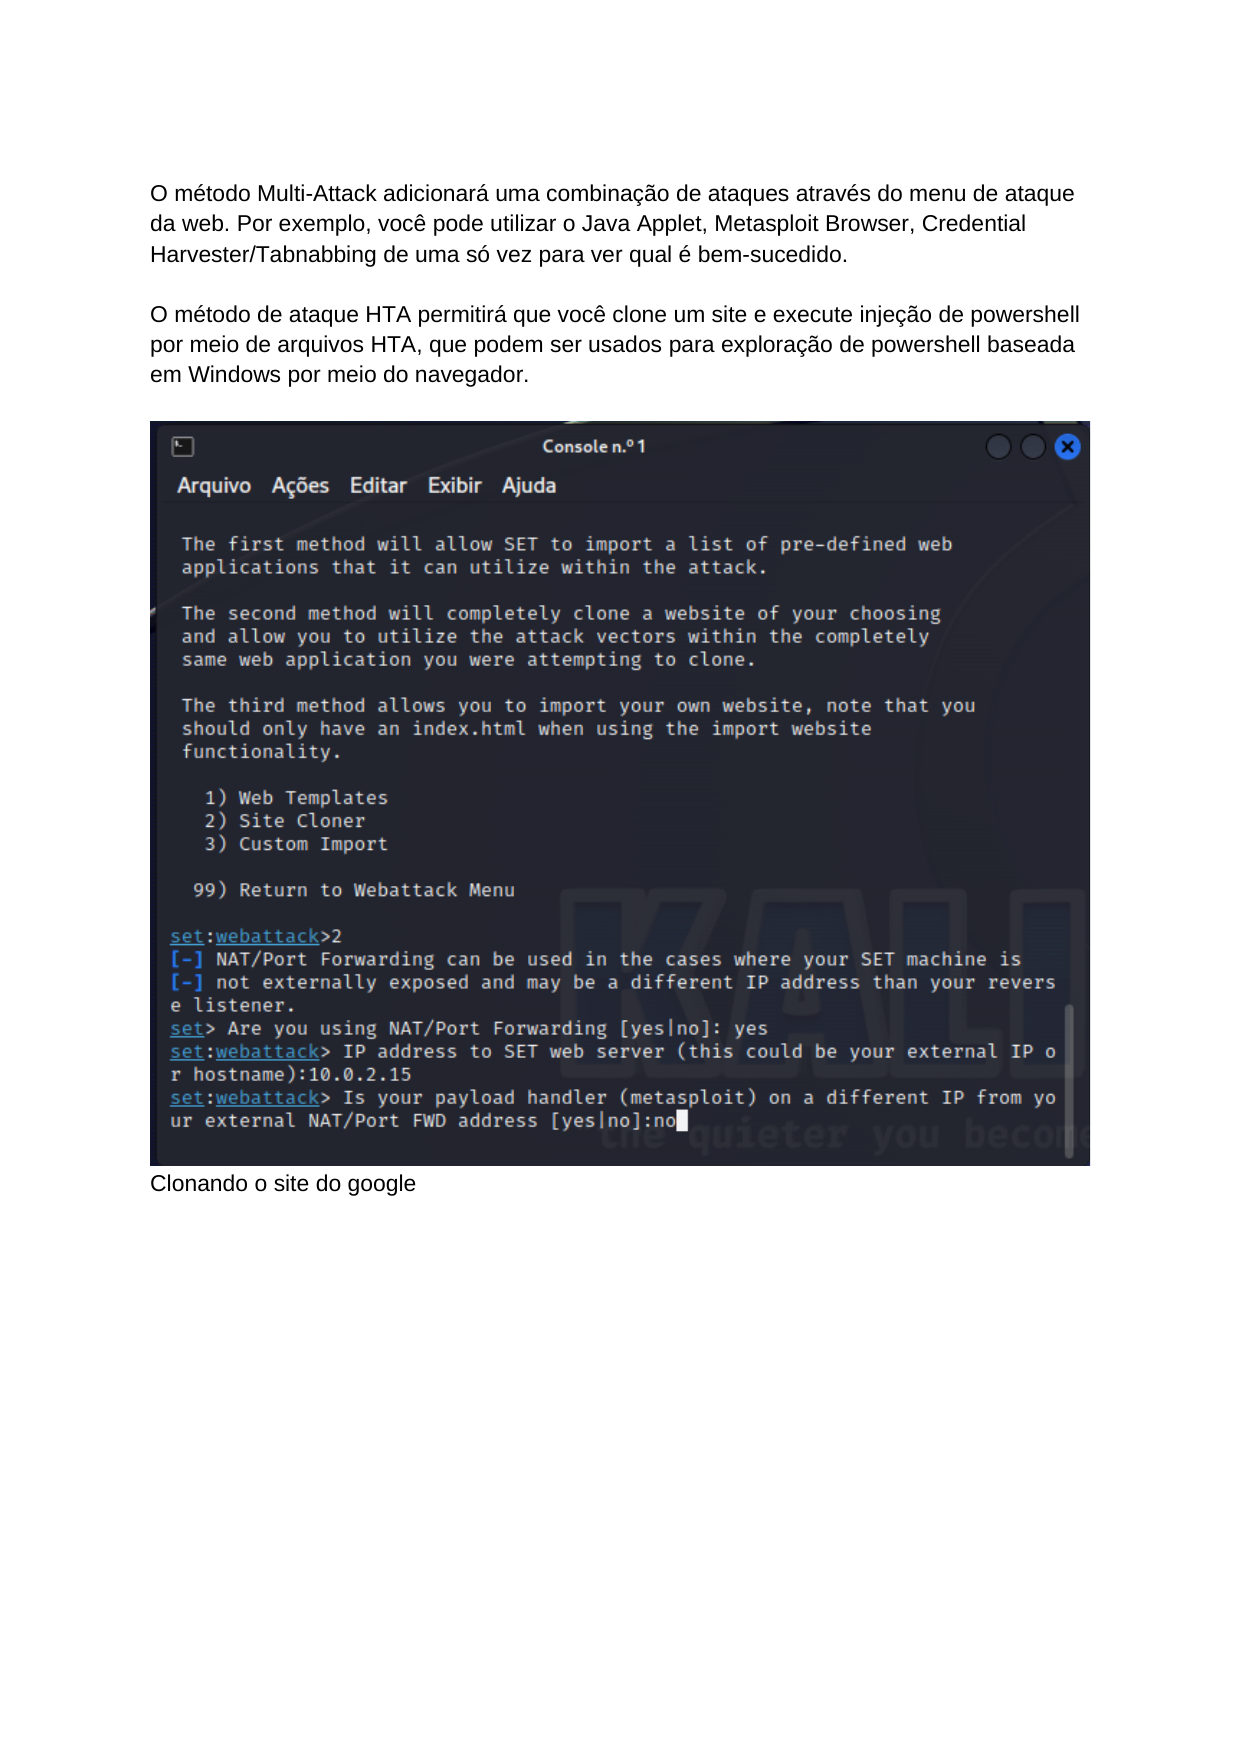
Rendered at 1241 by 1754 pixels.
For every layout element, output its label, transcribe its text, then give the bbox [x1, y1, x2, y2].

picture [150, 421, 1091, 1166]
text O método de ataque HTA permitirá que você clone um site e execute injeção de powershell por meio de arquivos HTA, que podem ser usados ​​para exploração de powershell baseada em Windows por meio do navegador. [150, 301, 1090, 388]
text Clonando o site do google [150, 1169, 1090, 1196]
text O método Multi-Attack adicionará uma combinação de ataques através do menu de ataque da web. Por exemplo, você pode utilizar o Java Applet, Metasploit Browser, Credential Harvester/Tabnabbing de uma só vez para ver qual é bem-sucedido. [150, 180, 1090, 267]
